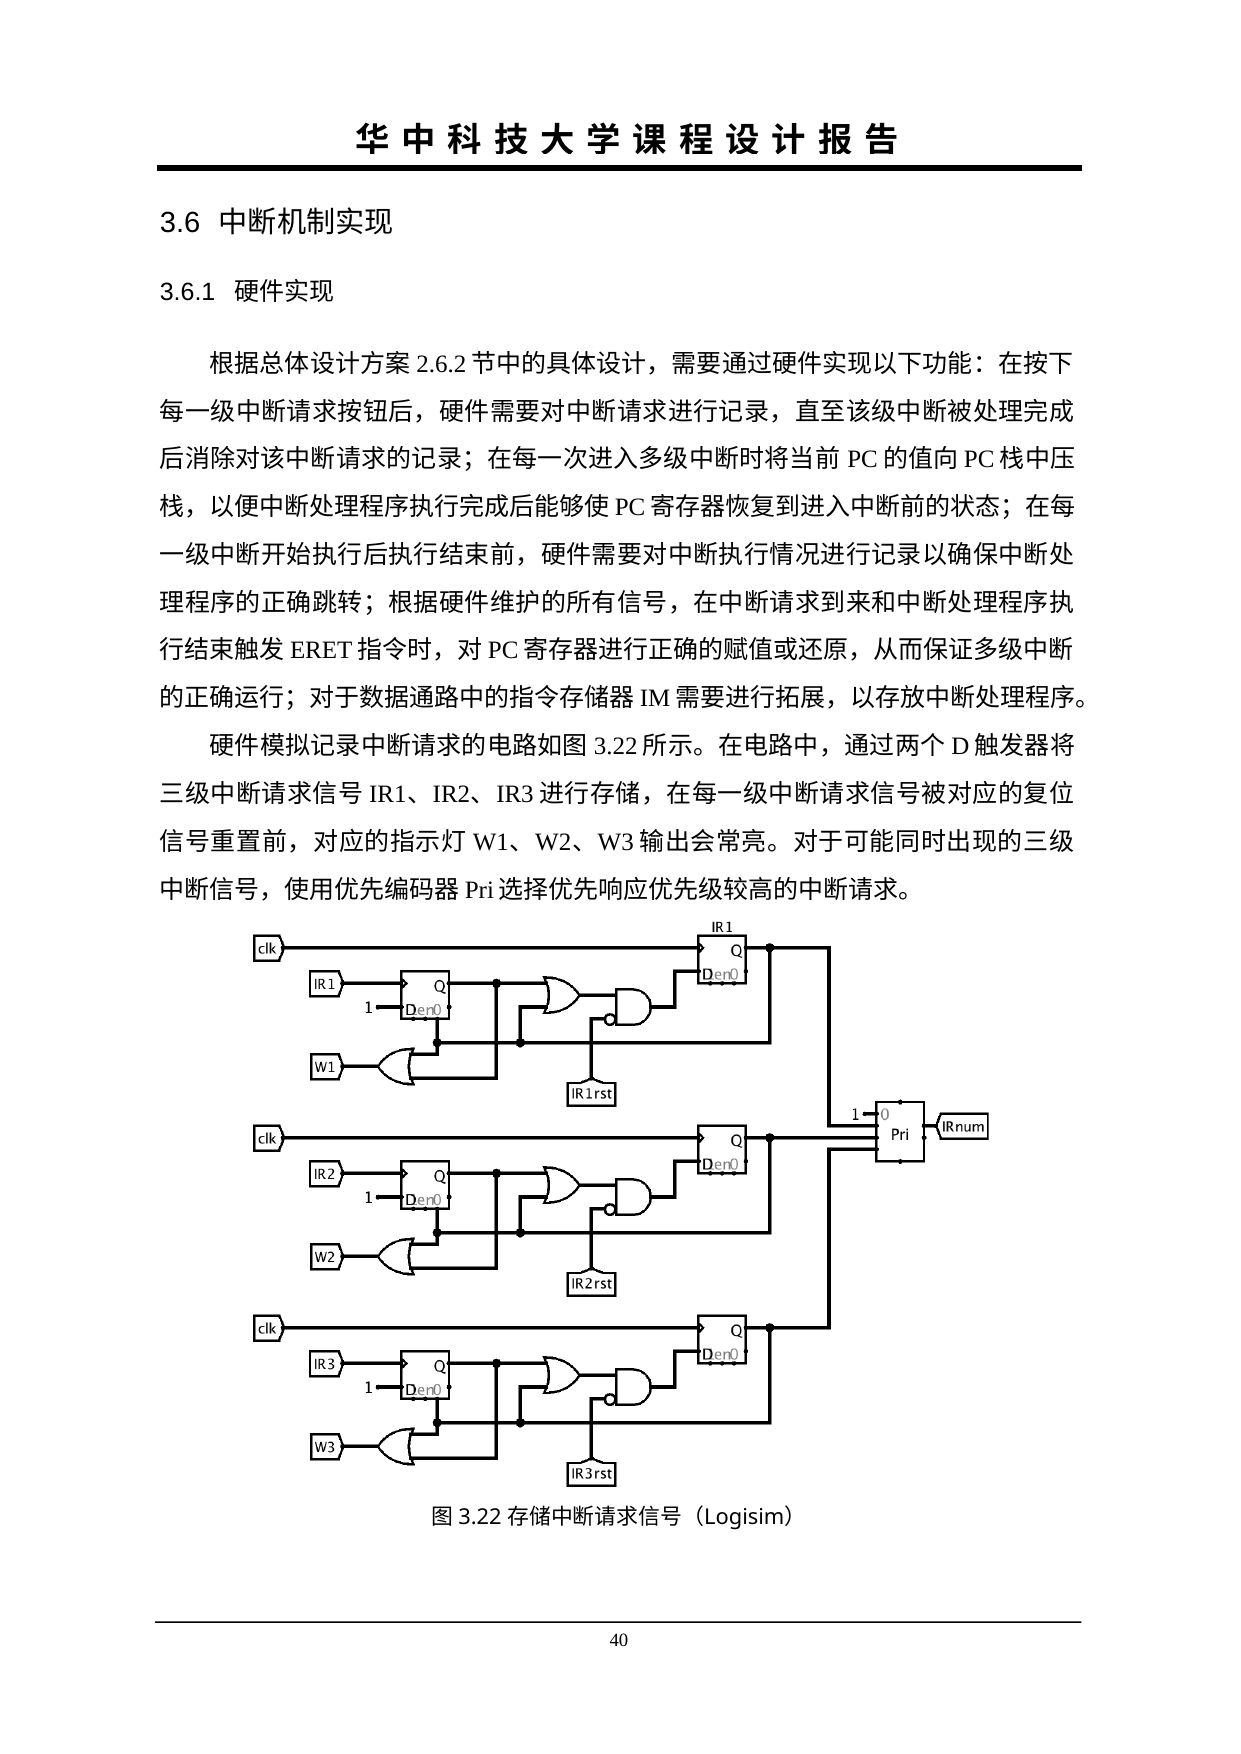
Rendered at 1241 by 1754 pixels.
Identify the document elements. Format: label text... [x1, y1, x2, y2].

text 图 3.22 存储中断请求信号（Logisim） [159, 1499, 1078, 1531]
subtitle 中断机制实现 [159, 198, 1053, 241]
subtitle 硬件实现 [159, 266, 1078, 313]
picture [248, 920, 989, 1490]
text 硬件模拟记录中断请求的电路如图3.22所示。在电路中，通过两个D触发器将三级中断请求信号IR1、IR2、IR3进行存储，在每一级中断请求信号被对应的复位信号重置前，对应的指示灯W1、W2、W3输出会常亮。对于可能同时出现的三级中断信号，使用优先编码器Pri选择优先响应优先级较高的中断请求。 [159, 720, 1075, 911]
text 根据总体设计方案2.6.2节中的具体设计，需要通过硬件实现以下功能：在按下每一级中断请求按钮后，硬件需要对中断请求进行记录，直至该级中断被处理完成后消除对该中断请求的记录；在每一次进入多级中断时将当前PC的值向PC栈中压栈，以便中断处理程序执行完成后能够使PC寄存器恢复到进入中断前的状态；在每一级中断开始执行后执行结束前，硬件需要对中断执行情况进行记录以确保中断处理程序的正确跳转；根据硬件维护的所有信号，在中断请求到来和中断处理程序执行结束触发ERET指令时，对PC寄存器进行正确的赋值或还原，从而保证多级中断的正确运行；对于数据通路中的指令存储器IM需要进行拓展，以存放中断处理程序。 [159, 337, 1075, 720]
